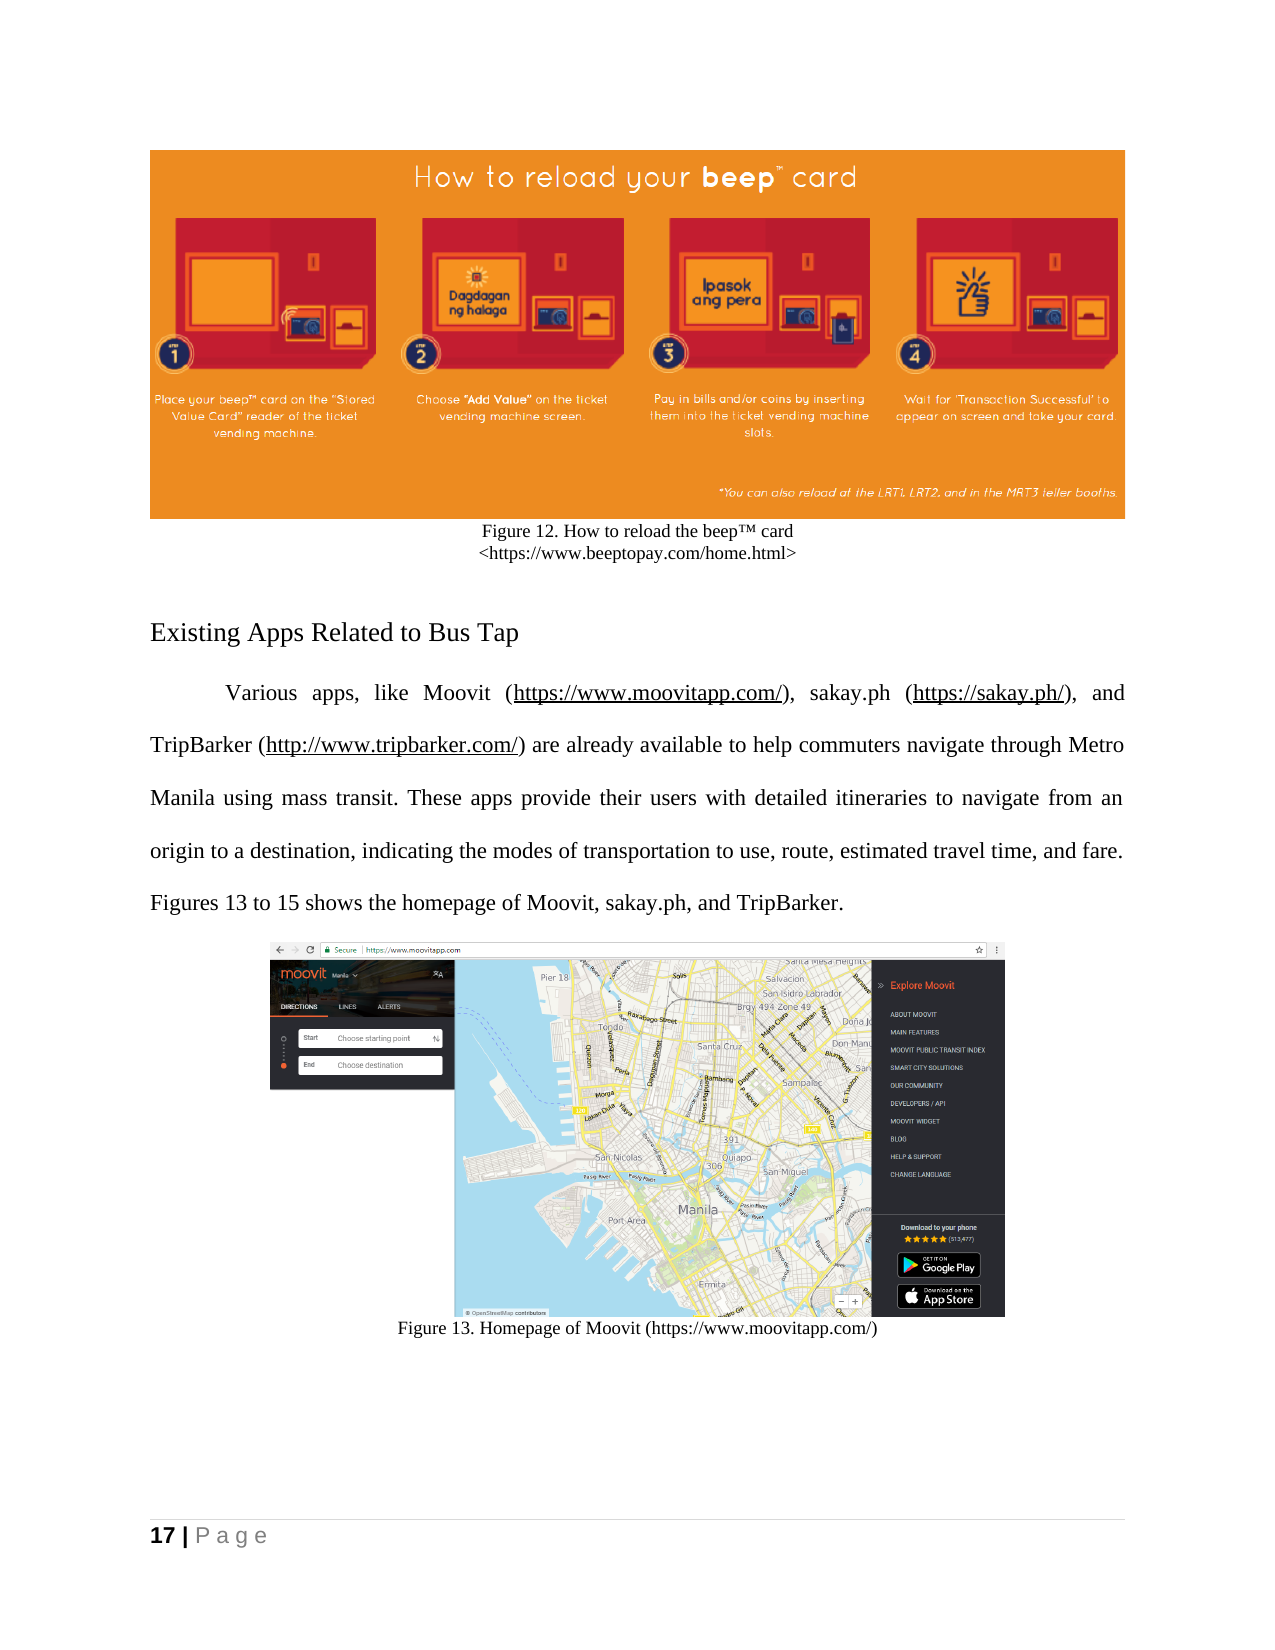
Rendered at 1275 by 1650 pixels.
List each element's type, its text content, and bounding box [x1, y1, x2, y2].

text Figure 12. How to reload the beep™ card [150, 520, 1125, 542]
text <https://www.beeptopay.com/home.html> [150, 542, 1125, 563]
text Figure 13. Homepage of Moovit (https://www.moovitapp.com/) [150, 1317, 1125, 1339]
text Various apps, like Moovit (https://www.moovitapp.com/), sakay.ph (https://sakay.ph/), and TripBarker (http://www.tripbarker.com/) are already available to help commuters navigate through Metro Manila using mass transit. These apps provide their users with detailed itineraries to navigate from an origin to a destination, indicating the modes of transportation to use, route, estimated travel time, and fare. Figures 13 to 15 shows the homepage of Moovit, sakay.ph, and TripBarker. [150, 678, 1125, 916]
subtitle Existing Apps Related to Bus Tap [150, 616, 1125, 647]
picture [270, 942, 1005, 1317]
picture [150, 150, 1125, 519]
